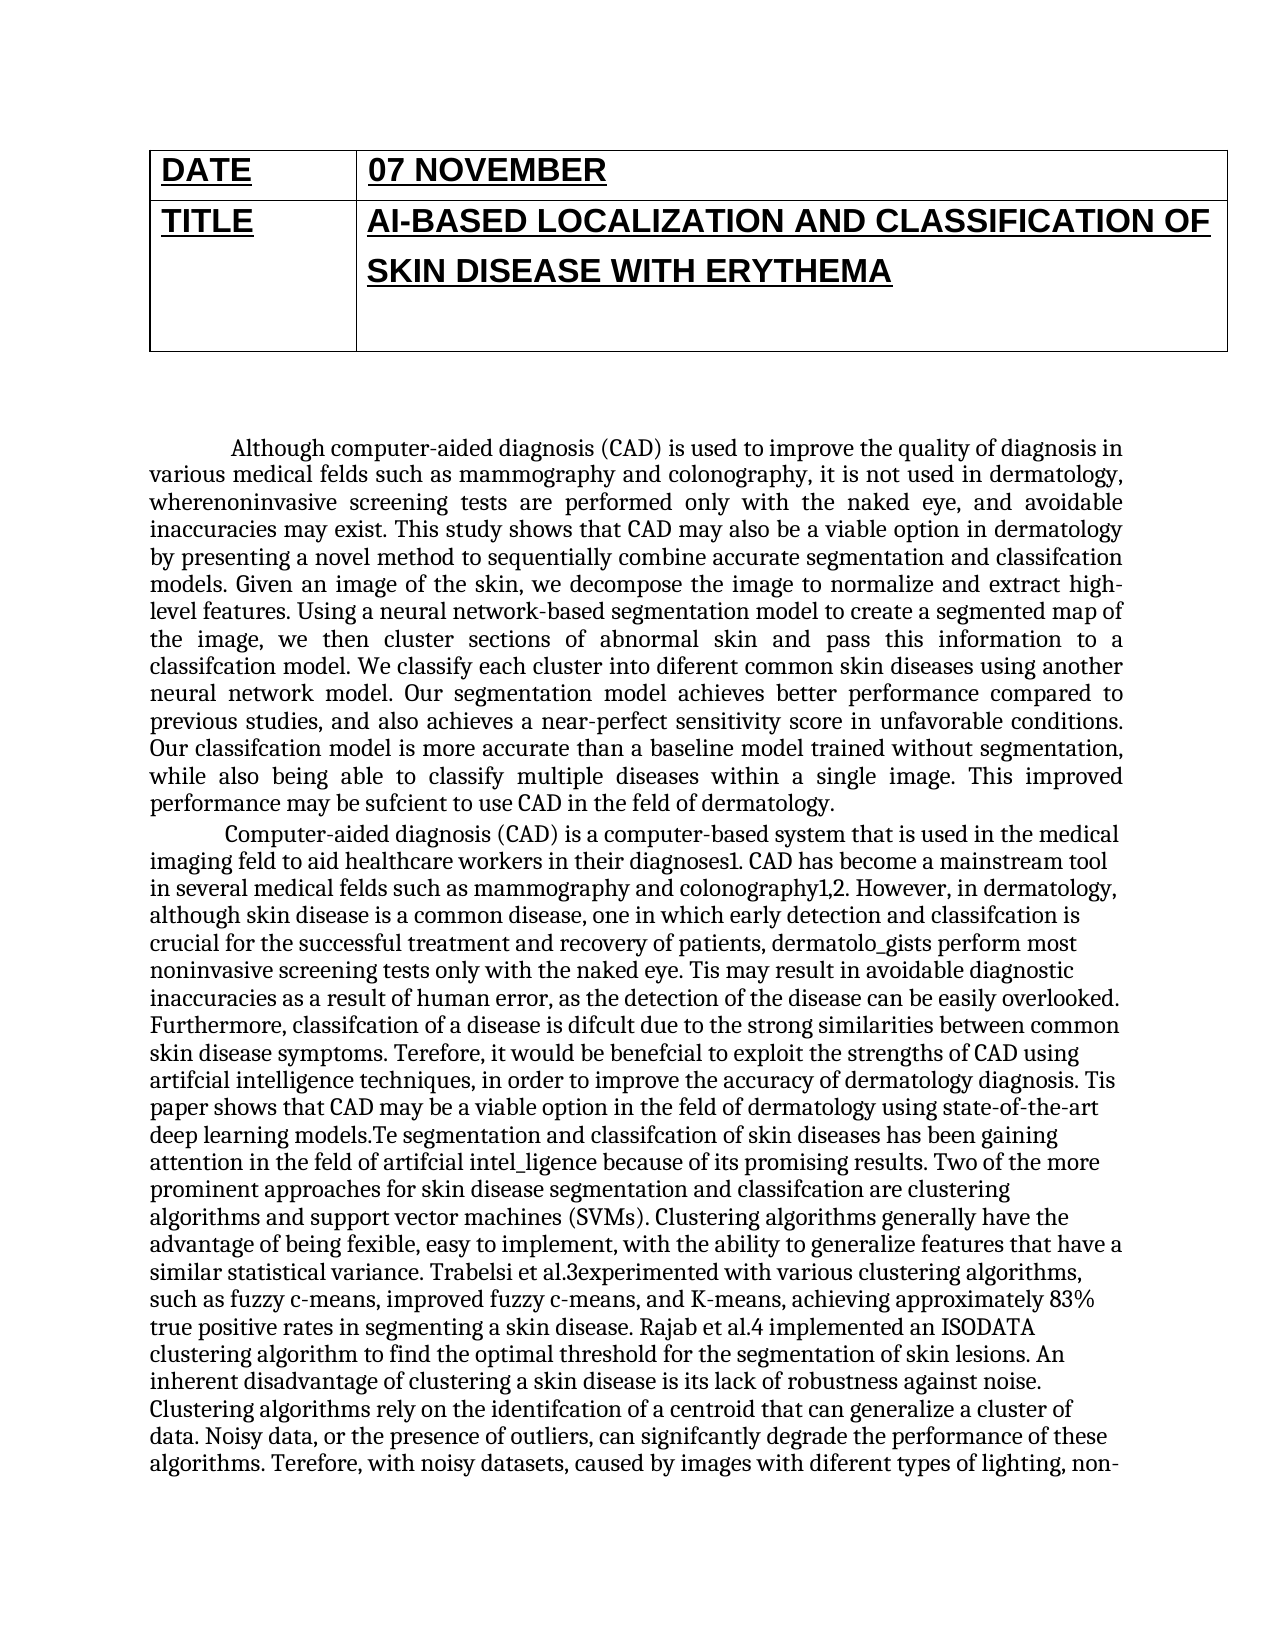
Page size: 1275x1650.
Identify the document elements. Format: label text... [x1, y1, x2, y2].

text Although computer-aided diagnosis (CAD) is used to improve the quality of diagnosis in various medical felds such as mammography and colonography, it is not used in dermatology, wherenoninvasive screening tests are performed only with the naked eye, and avoidable inaccuracies may exist. This study shows that CAD may also be a viable option in dermatology by presenting a novel method to sequentially combine accurate segmentation and classifcation models. Given an image of the skin, we decompose the image to normalize and extract high-level features. Using a neural network-based segmentation model to create a segmented map of the image, we then cluster sections of abnormal skin and pass this information to a classifcation model. We classify each cluster into diferent common skin diseases using another neural network model. Our segmentation model achieves better performance compared to previous studies, and also achieves a near-perfect sensitivity score in unfavorable conditions. Our classifcation model is more accurate than a baseline model trained without segmentation, while also being able to classify multiple diseases within a single image. This improved performance may be sufcient to use CAD in the feld of dermatology. [148, 434, 1124, 818]
table_cell AI-BASED LOCALIZATION AND CLASSIFICATION OF SKIN DISEASE WITH ERYTHEMA [357, 201, 1227, 351]
table_header DATE [151, 151, 356, 200]
table_header 07 NOVEMBER [357, 151, 1227, 200]
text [148, 821, 1124, 1478]
table_cell TITLE [151, 201, 356, 351]
